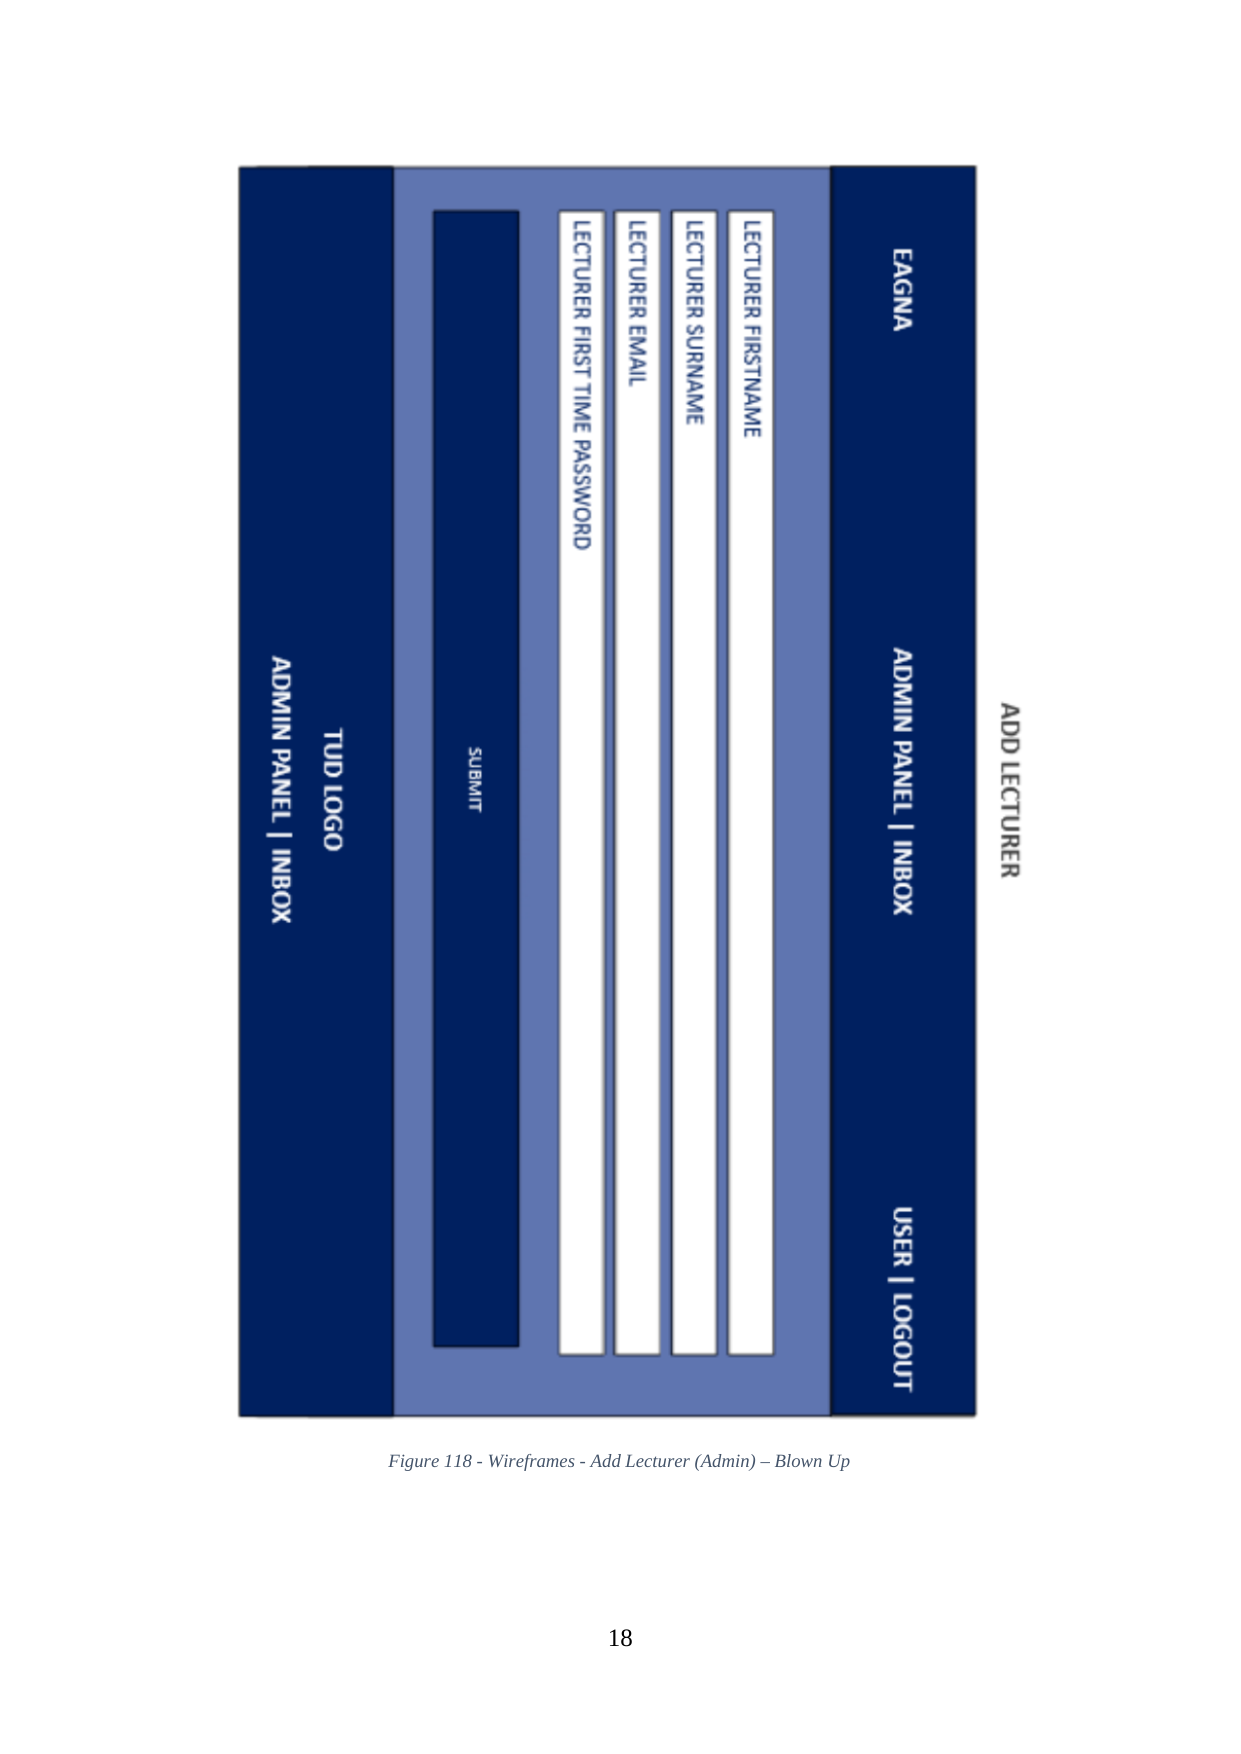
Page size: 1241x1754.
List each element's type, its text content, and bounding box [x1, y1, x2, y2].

picture [219, 151, 1038, 1436]
text Figure 118 - Wireframes - Add Lecturer (Admin) – Blown Up [150, 1450, 1090, 1472]
